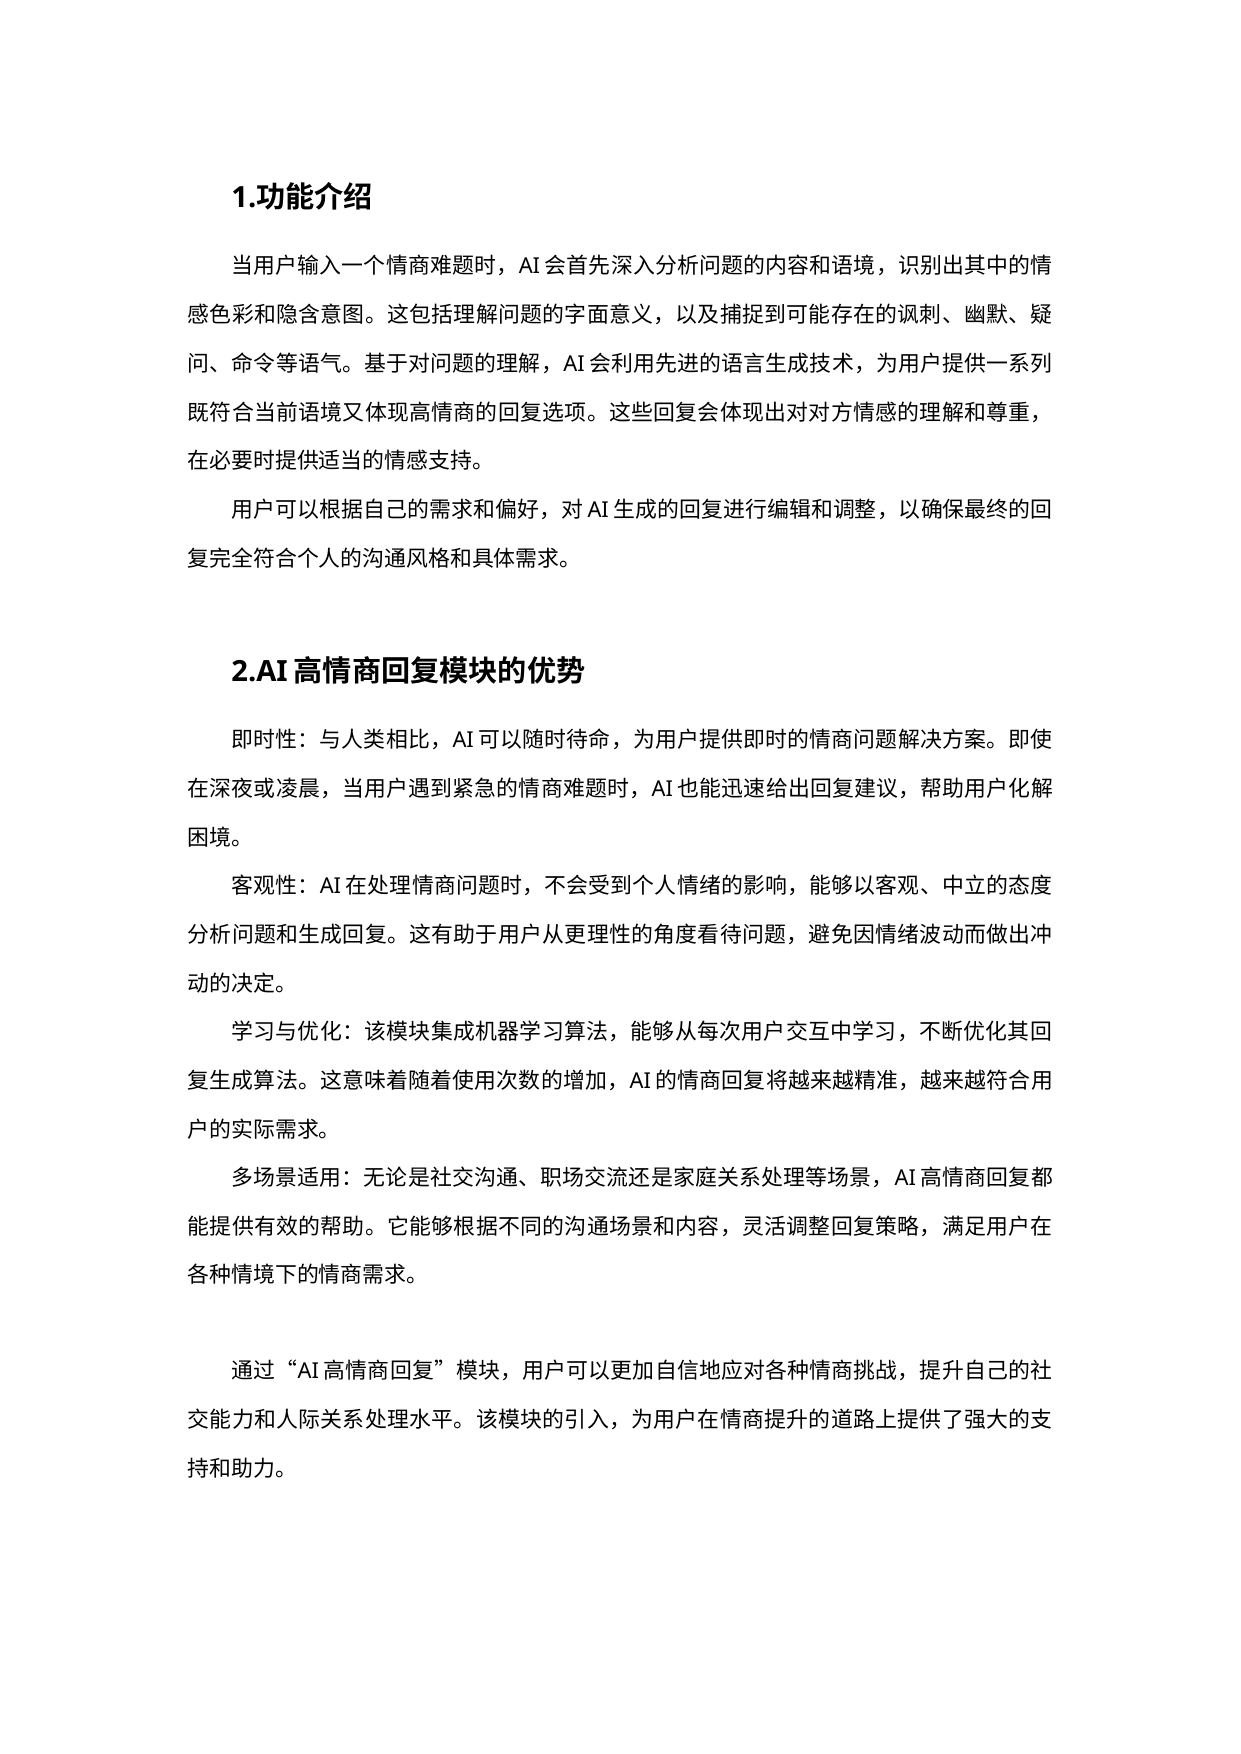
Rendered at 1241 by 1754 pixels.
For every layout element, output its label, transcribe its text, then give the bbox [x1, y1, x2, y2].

text 多场景适用：无论是社交沟通、职场交流还是家庭关系处理等场景，AI高情商回复都能提供有效的帮助。它能够根据不同的沟通场景和内容，灵活调整回复策略，满足用户在各种情境下的情商需求。 [187, 1159, 1053, 1289]
text 通过“AI高情商回复”模块，用户可以更加自信地应对各种情商挑战，提升自己的社交能力和人际关系处理水平。该模块的引入，为用户在情商提升的道路上提供了强大的支持和助力。 [187, 1353, 1053, 1483]
text 1.功能介绍 [187, 162, 1053, 227]
text 即时性：与人类相比，AI可以随时待命，为用户提供即时的情商问题解决方案。即使在深夜或凌晨，当用户遇到紧急的情商难题时，AI也能迅速给出回复建议，帮助用户化解困境。 [187, 722, 1053, 852]
text 客观性：AI在处理情商问题时，不会受到个人情绪的影响，能够以客观、中立的态度分析问题和生成回复。这有助于用户从更理性的角度看待问题，避免因情绪波动而做出冲动的决定。 [187, 868, 1053, 998]
text 用户可以根据自己的需求和偏好，对AI生成的回复进行编辑和调整，以确保最终的回复完全符合个人的沟通风格和具体需求。 [187, 491, 1053, 573]
text 2.AI高情商回复模块的优势 [187, 636, 1053, 701]
text 学习与优化：该模块集成机器学习算法，能够从每次用户交互中学习，不断优化其回复生成算法。这意味着随着使用次数的增加，AI的情商回复将越来越精准，越来越符合用户的实际需求。 [187, 1014, 1053, 1144]
text 当用户输入一个情商难题时，AI会首先深入分析问题的内容和语境，识别出其中的情感色彩和隐含意图。这包括理解问题的字面意义，以及捕捉到可能存在的讽刺、幽默、疑问、命令等语气。基于对问题的理解，AI会利用先进的语言生成技术，为用户提供一系列既符合当前语境又体现高情商的回复选项。这些回复会体现出对对方情感的理解和尊重，在必要时提供适当的情感支持。 [187, 248, 1053, 476]
